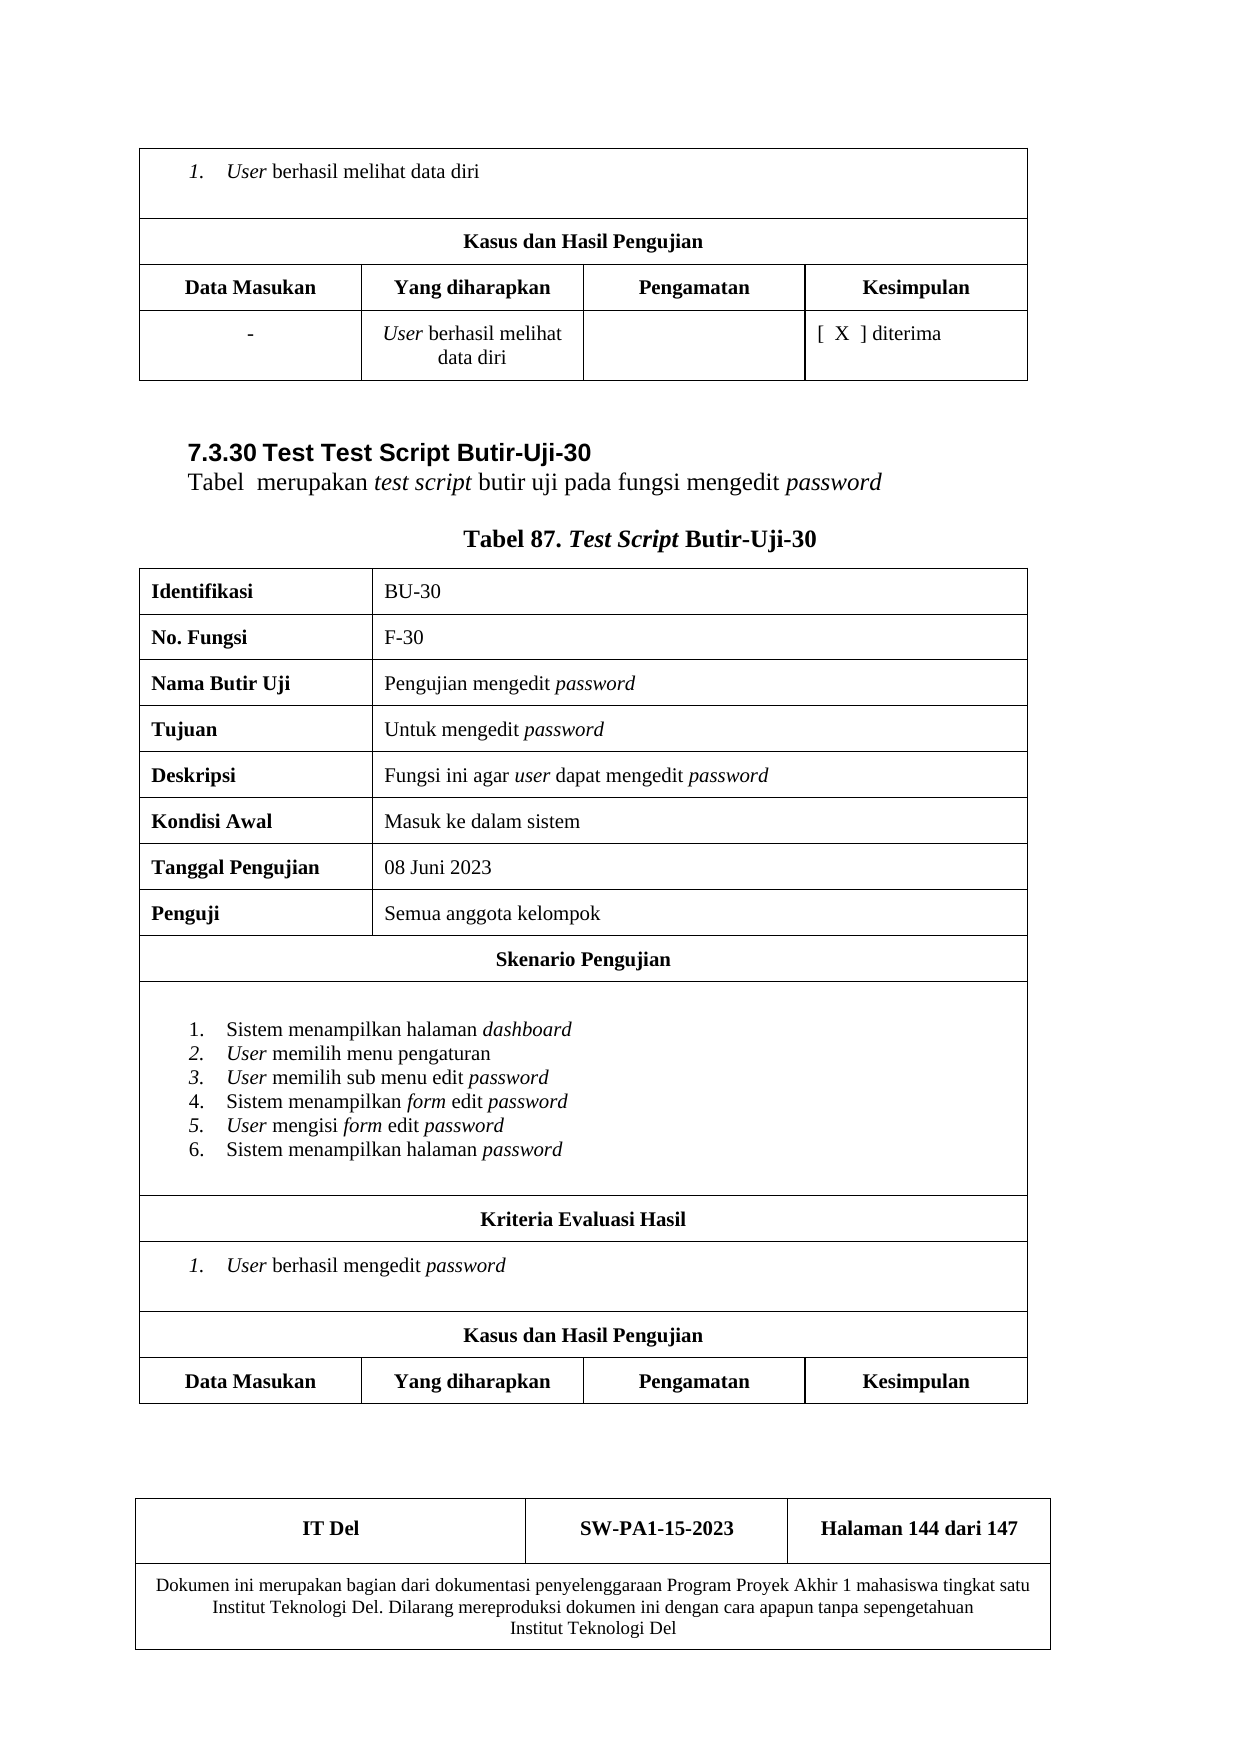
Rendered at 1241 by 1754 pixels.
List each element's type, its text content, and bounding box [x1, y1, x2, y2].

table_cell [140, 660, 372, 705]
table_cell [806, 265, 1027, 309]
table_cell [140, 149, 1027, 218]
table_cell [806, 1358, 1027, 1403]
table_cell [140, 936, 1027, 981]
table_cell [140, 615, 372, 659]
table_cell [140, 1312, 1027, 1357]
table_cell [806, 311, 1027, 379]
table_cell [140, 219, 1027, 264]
text Tabel 87. Test Script Butir-Uji-30 [187, 524, 1092, 553]
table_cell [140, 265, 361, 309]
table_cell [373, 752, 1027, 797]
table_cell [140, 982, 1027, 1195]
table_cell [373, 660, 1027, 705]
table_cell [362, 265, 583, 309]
text Tabel merupakan test script butir uji pada fungsi mengedit password [187, 467, 1092, 496]
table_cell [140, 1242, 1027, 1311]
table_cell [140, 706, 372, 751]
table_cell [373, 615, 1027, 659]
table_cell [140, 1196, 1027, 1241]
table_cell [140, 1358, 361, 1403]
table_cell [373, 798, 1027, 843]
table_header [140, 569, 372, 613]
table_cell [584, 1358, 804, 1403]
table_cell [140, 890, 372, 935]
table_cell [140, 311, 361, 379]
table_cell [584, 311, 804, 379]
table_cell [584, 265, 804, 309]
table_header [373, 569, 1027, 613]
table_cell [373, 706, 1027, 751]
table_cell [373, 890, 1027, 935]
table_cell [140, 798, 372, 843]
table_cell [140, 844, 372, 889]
list Test Test Script Butir-Uji-30 [187, 438, 1092, 467]
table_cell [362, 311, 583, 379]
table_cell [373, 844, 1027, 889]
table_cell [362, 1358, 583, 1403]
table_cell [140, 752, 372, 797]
